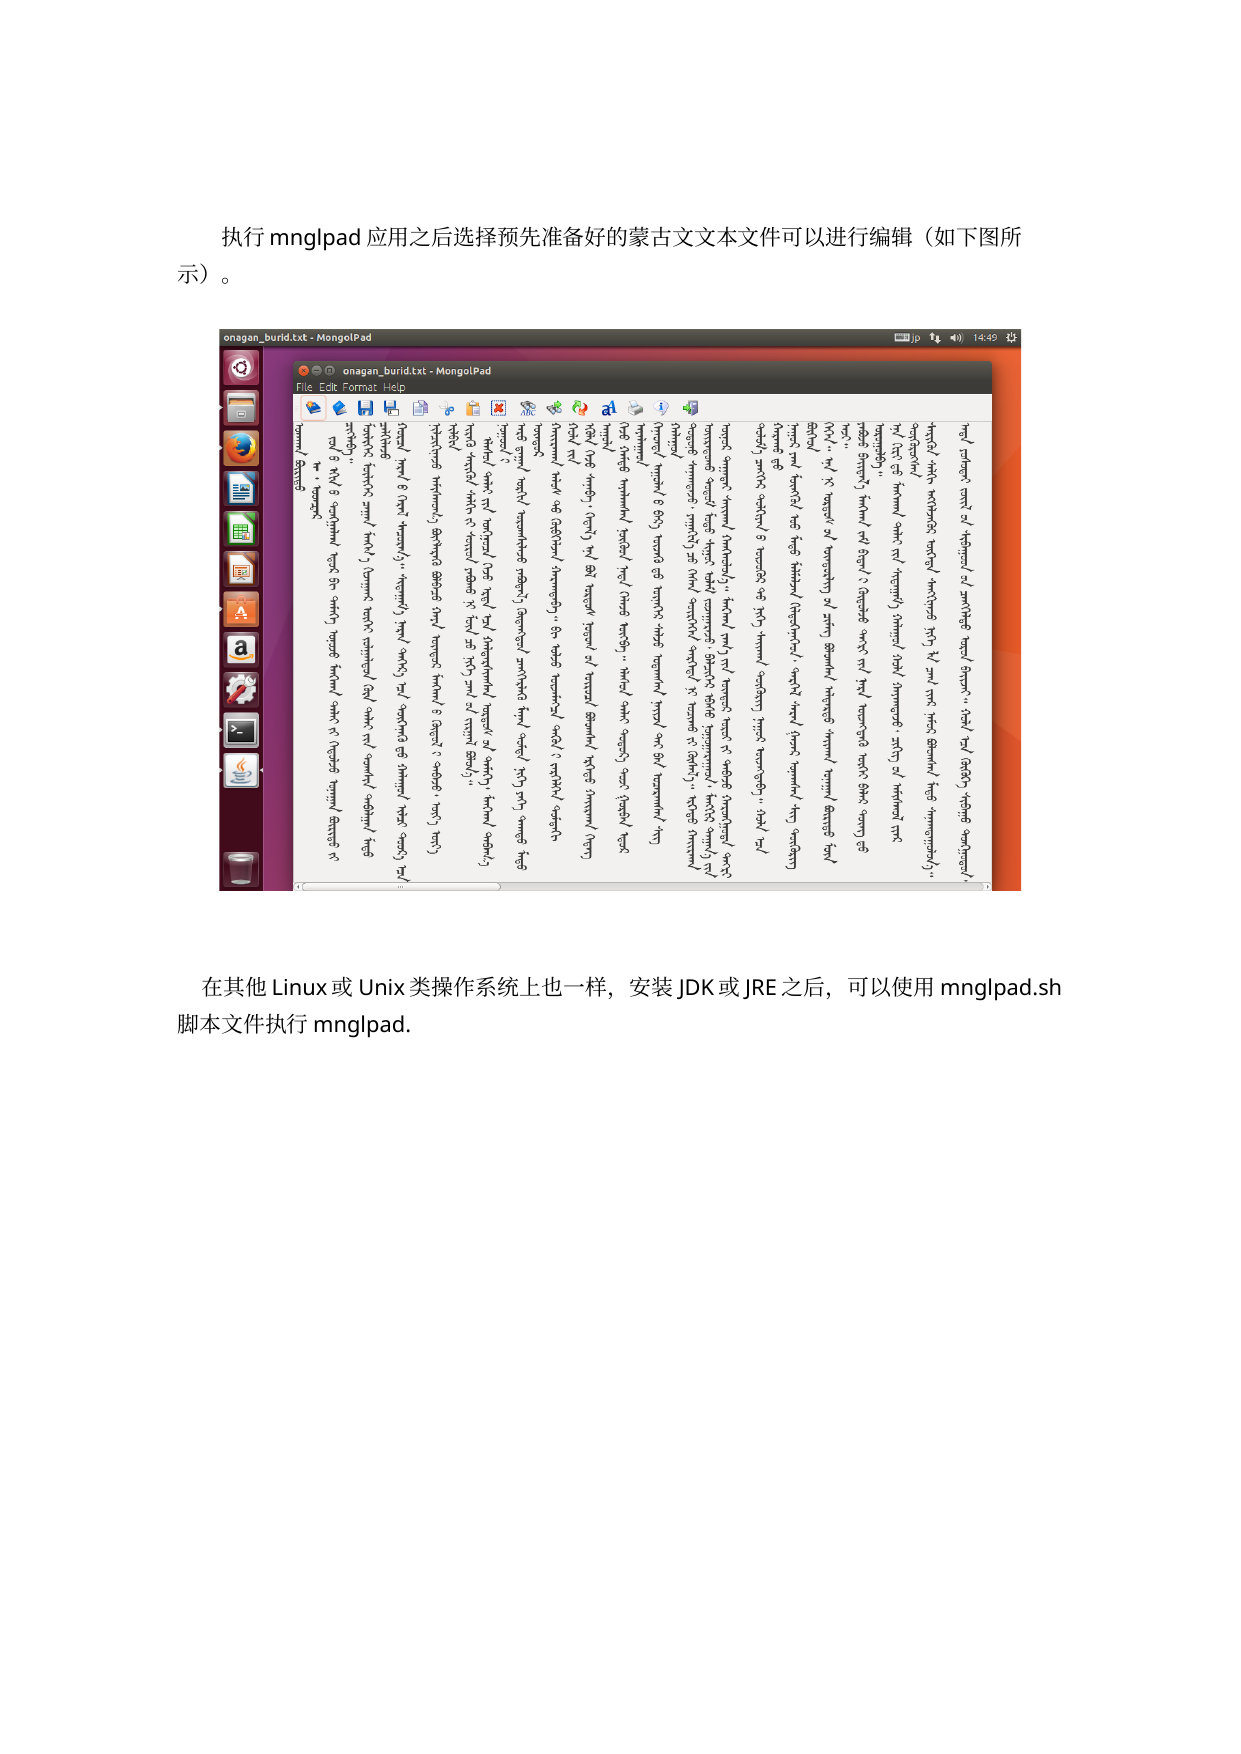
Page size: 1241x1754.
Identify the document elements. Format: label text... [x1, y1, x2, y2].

text 执行mnglpad应用之后选择预先准备好的蒙古文文本文件可以进行编辑（如下图所示）。 [177, 217, 1063, 292]
picture [219, 329, 1022, 891]
text 在其他Linux或Unix类操作系统上也一样，安装JDK或JRE之后，可以使用mnglpad.sh脚本文件执行mnglpad. [177, 967, 1063, 1042]
